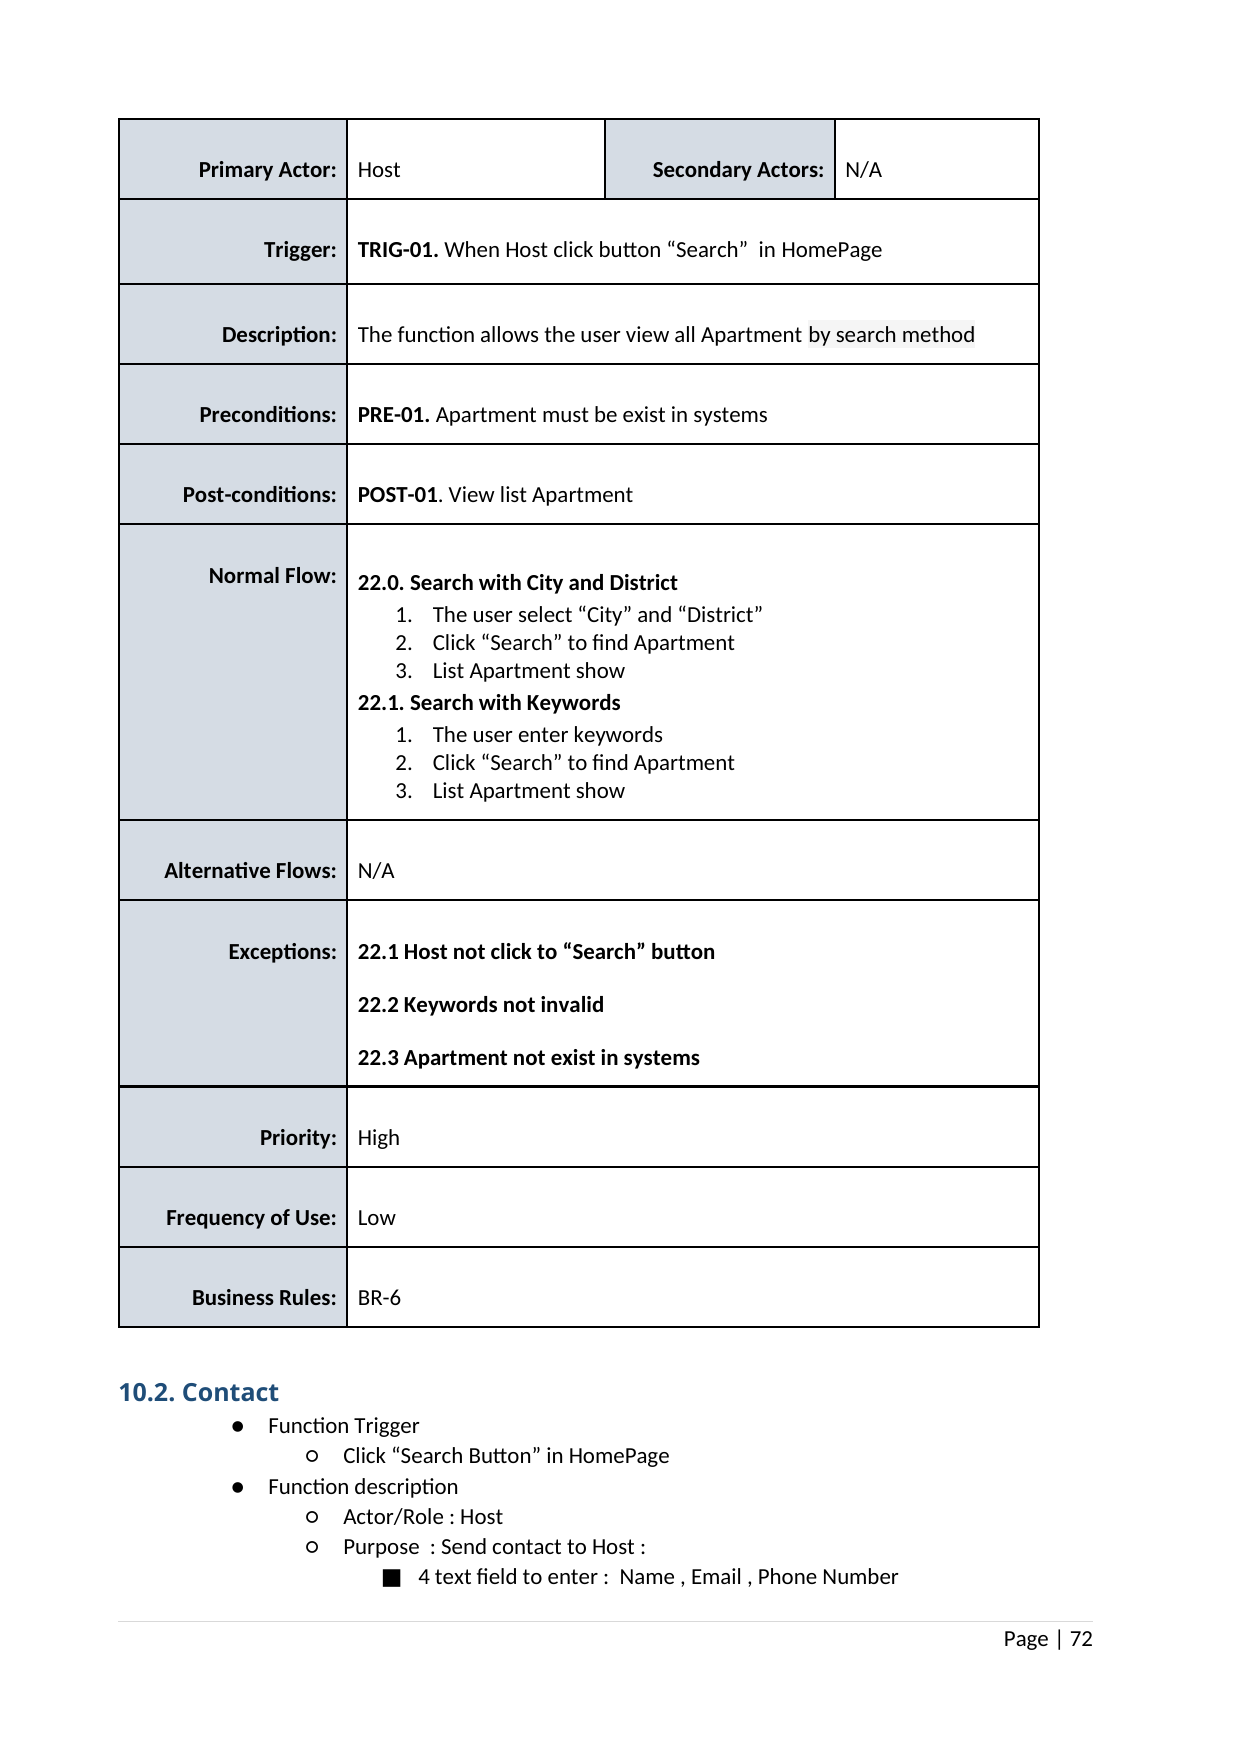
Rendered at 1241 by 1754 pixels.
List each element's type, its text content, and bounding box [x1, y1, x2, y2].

table_cell High [348, 1088, 1038, 1166]
table_cell Primary Actor: [120, 120, 346, 198]
table_cell Normal Flow: [120, 525, 346, 819]
table_cell Host [348, 120, 604, 198]
table_cell Frequency of Use: [120, 1168, 346, 1246]
table_cell Exceptions: [120, 901, 346, 1085]
table_cell Business Rules: [120, 1248, 346, 1326]
list Actor/Role : Host [306, 1502, 1093, 1530]
table_cell PRE-01. Apartment must be exist in systems [348, 365, 1038, 443]
list Function Trigger [231, 1411, 1093, 1439]
table_cell Trigger: [120, 200, 346, 283]
list Function description [231, 1472, 1093, 1500]
table_cell Preconditions: [120, 365, 346, 443]
table_cell Low [348, 1168, 1038, 1246]
list Click “Search Button” in HomePage [306, 1442, 1093, 1470]
table_cell Description: [120, 285, 346, 363]
table_cell 22.0. Search with City and District The user select “City” and “District” Click “Search” to find Apartment List Apartment show 22.1. Search with Keywords The user enter keywords Click “Search” to find Apartment List Apartment show [348, 525, 1038, 819]
table_cell Priority: [120, 1088, 346, 1166]
table_cell N/A [836, 120, 1038, 198]
subtitle 10.2. Contact [118, 1375, 1093, 1409]
table_cell Secondary Actors: [606, 120, 834, 198]
list Purpose : Send contact to Host : [306, 1532, 1093, 1560]
table_cell Post-conditions: [120, 445, 346, 523]
table_cell Alternative Flows: [120, 821, 346, 899]
table_cell BR-6 [348, 1248, 1038, 1326]
table_cell TRIG-01. When Host click button “Search” in HomePage [348, 200, 1038, 283]
table_cell POST-01. View list Apartment [348, 445, 1038, 523]
table_cell N/A [348, 821, 1038, 899]
list 4 text field to enter : Name , Email , Phone Number [381, 1562, 1093, 1591]
table_cell The function allows the user view all Apartment by search method [348, 285, 1038, 363]
table_cell 22.1 Host not click to “Search” button 22.2 Keywords not invalid 22.3 Apartment not exist in systems [348, 901, 1038, 1085]
